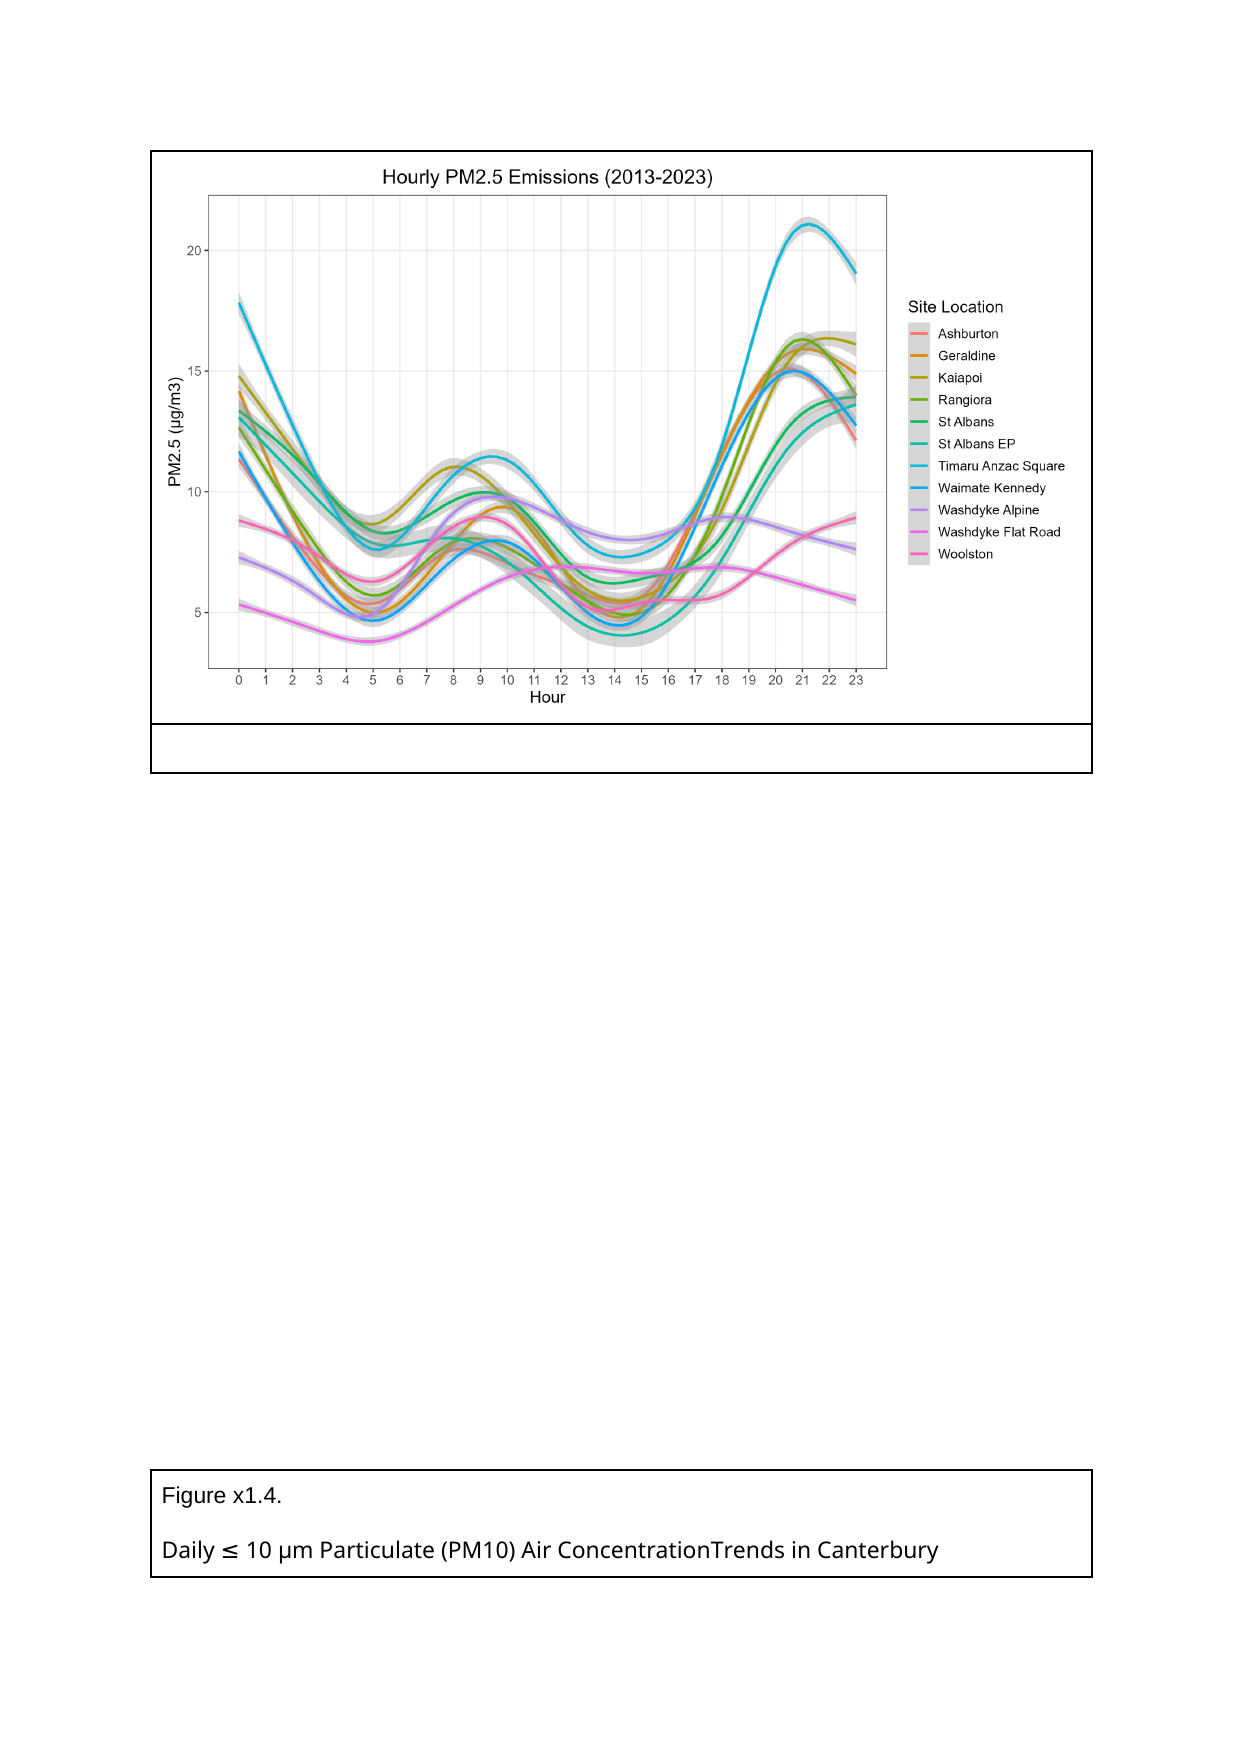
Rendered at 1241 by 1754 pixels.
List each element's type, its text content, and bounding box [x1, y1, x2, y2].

table_header Figure x1.4. Daily ≤ 10 μm Particulate (PM10) Air ConcentrationTrends in Canterbury [152, 1471, 1091, 1576]
table_cell [152, 152, 1091, 723]
picture [161, 162, 1079, 713]
table_cell [152, 725, 1091, 772]
